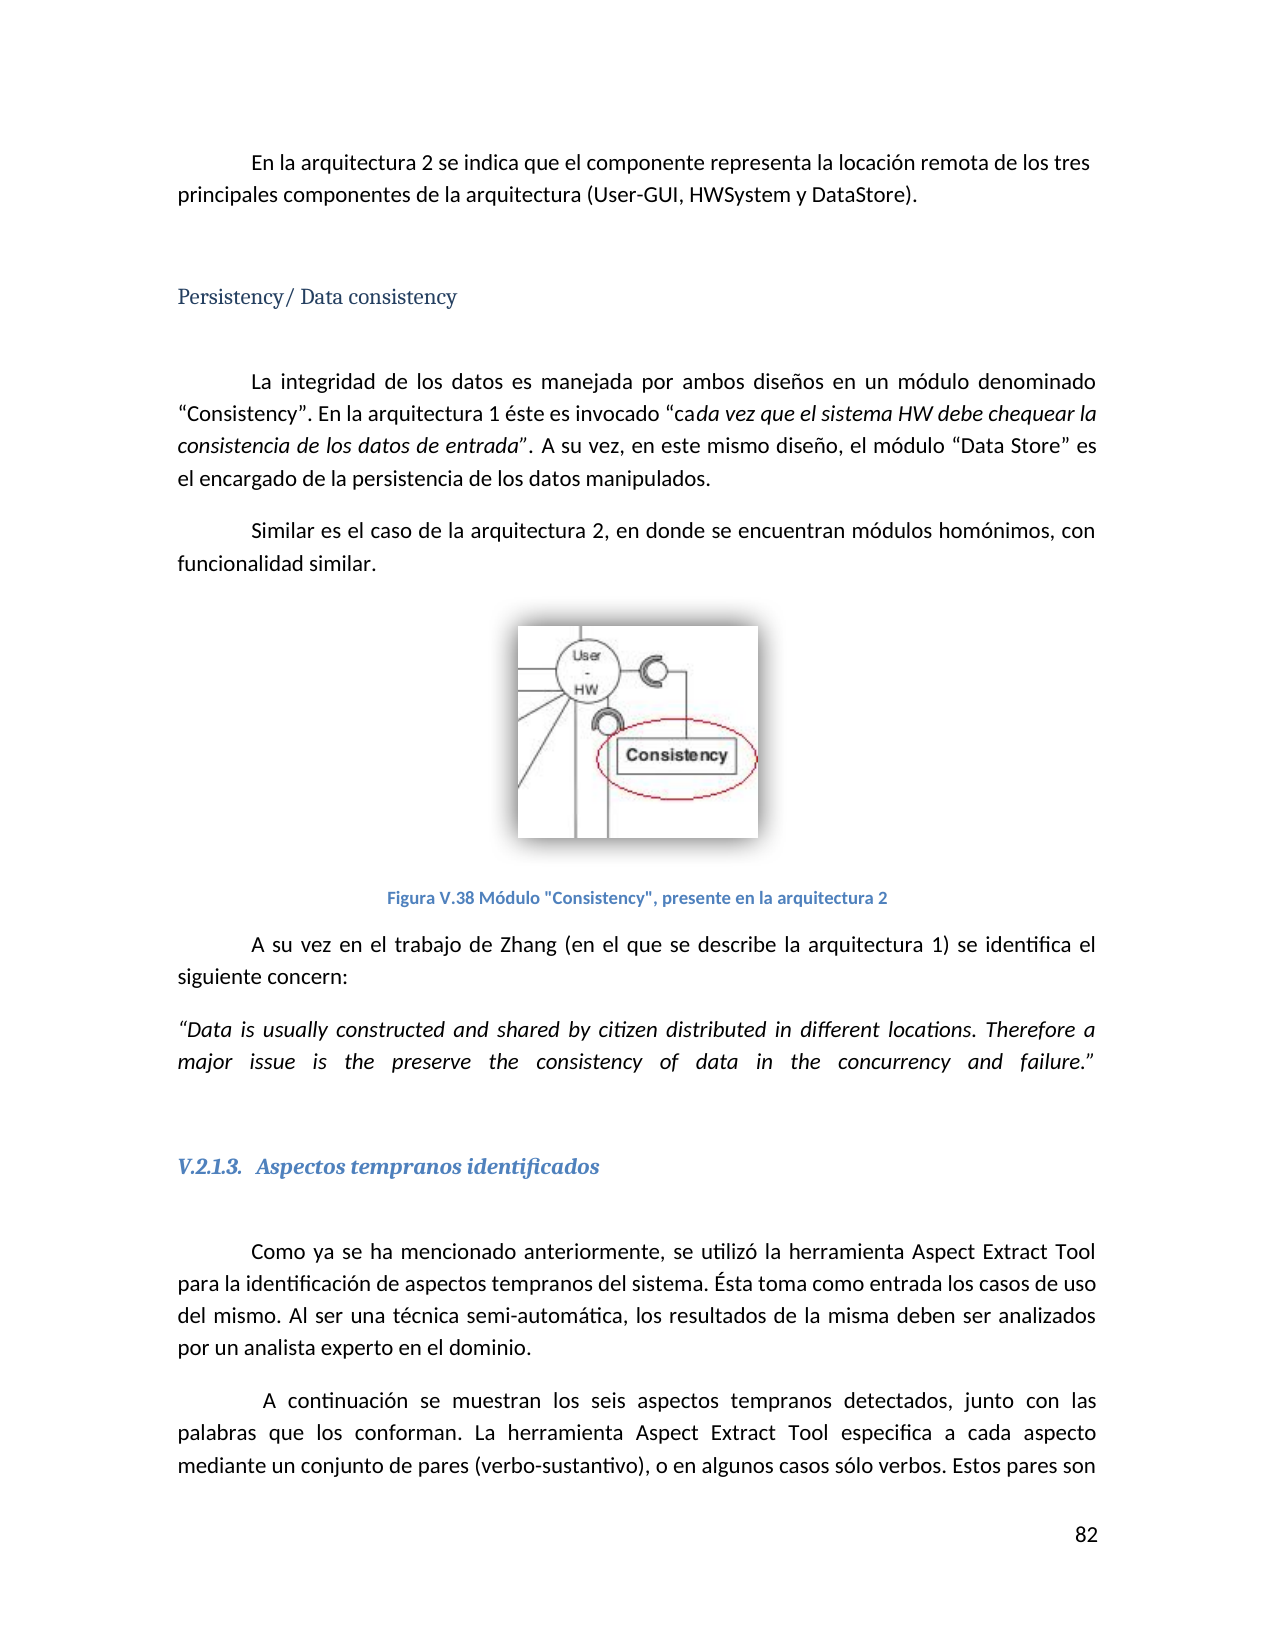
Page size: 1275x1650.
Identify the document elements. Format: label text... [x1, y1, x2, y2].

text En la arquitectura 2 se indica que el componente representa la locación remota de los tres principales componentes de la arquitectura (User-GUI, HWSystem y DataStore). [177, 148, 1098, 208]
text Similar es el caso de la arquitectura 2, en donde se encuentran módulos homónimos, con funcionalidad similar. [177, 517, 1098, 577]
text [177, 1386, 1098, 1479]
text Como ya se ha mencionado anteriormente, se utilizó la herramienta Aspect Extract Tool para la identificación de aspectos tempranos del sistema. Ésta toma como entrada los casos de uso del mismo. Al ser una técnica semi-automática, los resultados de la misma deben ser analizados por un analista experto en el dominio. [177, 1237, 1098, 1361]
subtitle Persistency/ Data consistency [177, 284, 1098, 310]
text A su vez en el trabajo de Zhang (en el que se describe la arquitectura 1) se identifica el siguiente concern: [177, 930, 1098, 990]
picture [518, 626, 758, 838]
text “Data is usually constructed and shared by citizen distributed in different locations. Therefore a major issue is the preserve the consistency of data in the concurrency and failure.” [177, 1015, 1098, 1076]
text La integridad de los datos es manejada por ambos diseños en un módulo denominado “Consistency”. En la arquitectura 1 éste es invocado “cada vez que el sistema HW debe chequear la consistencia de los datos de entrada”. A su vez, en este mismo diseño, el módulo “Data Store” es el encargado de la persistencia de los datos manipulados. [177, 367, 1098, 492]
subtitle Aspectos tempranos identificados [177, 1153, 1098, 1180]
